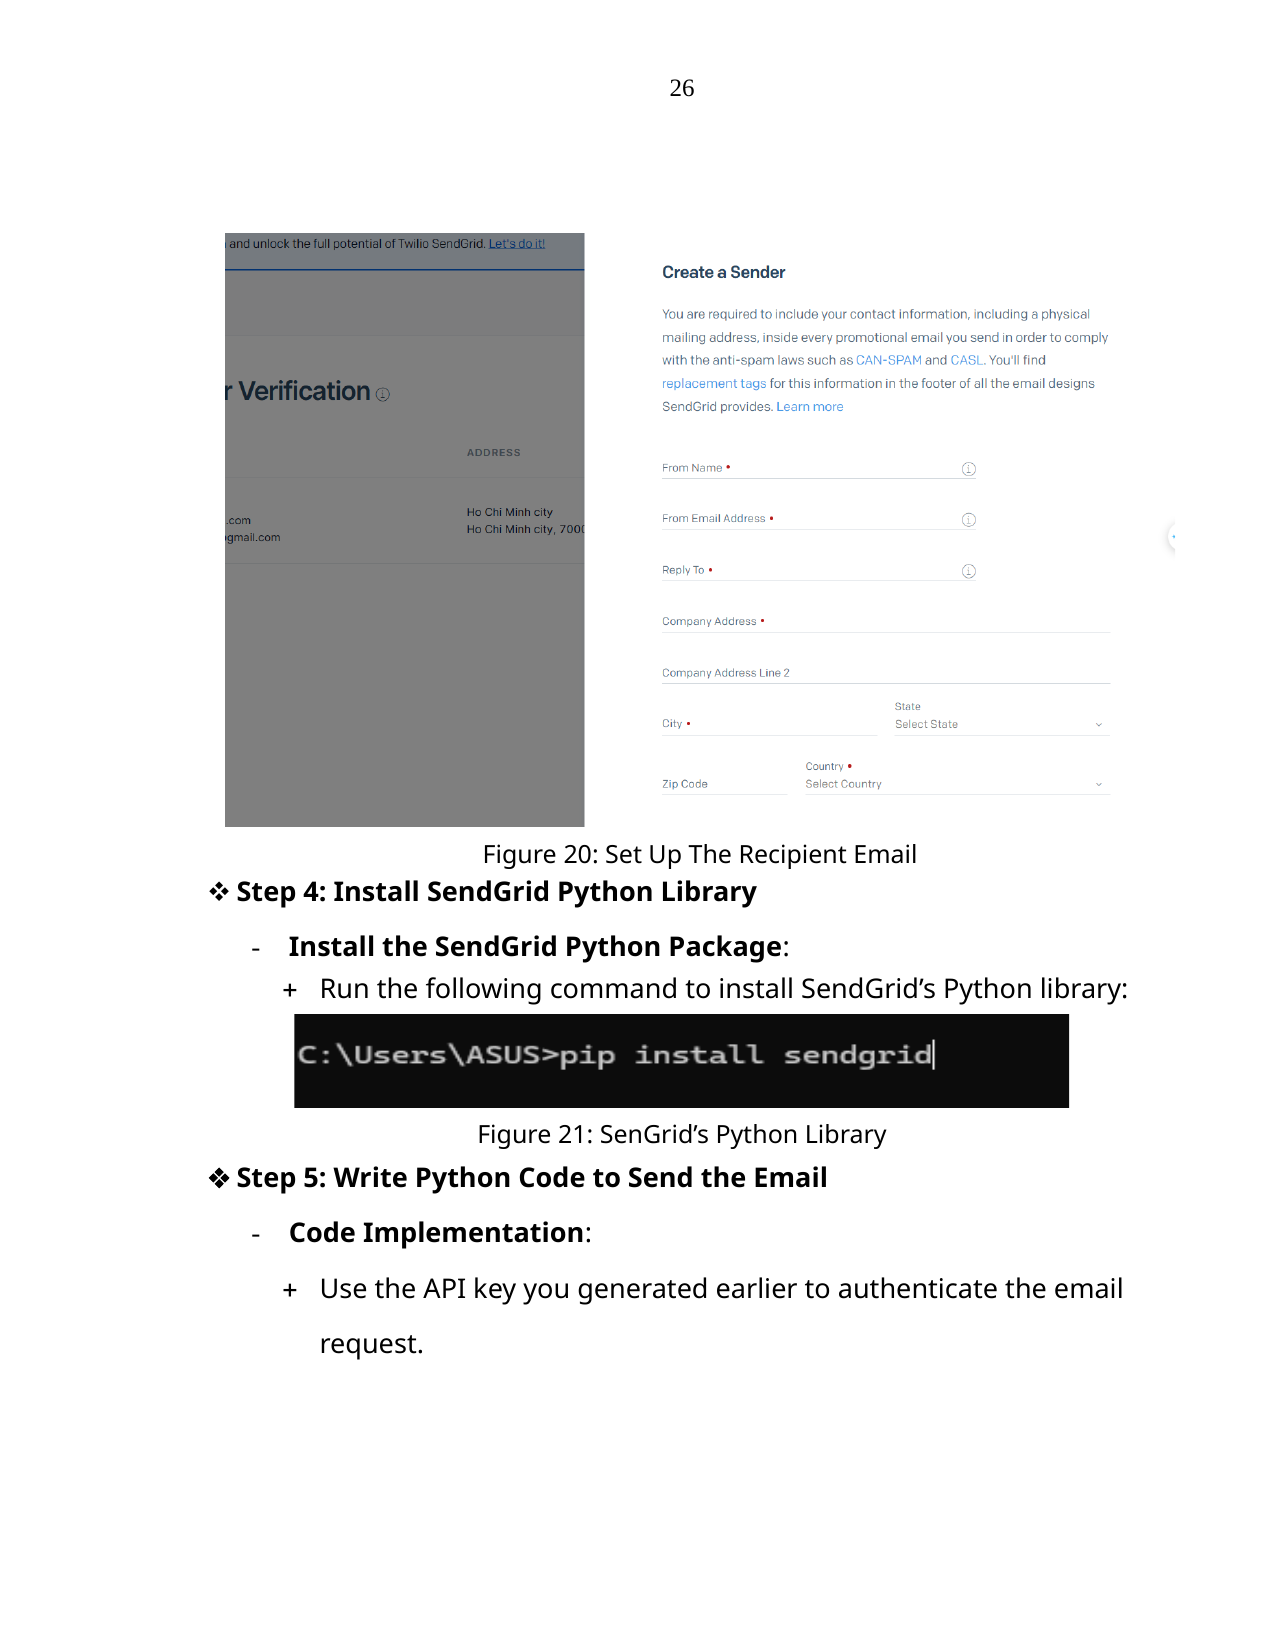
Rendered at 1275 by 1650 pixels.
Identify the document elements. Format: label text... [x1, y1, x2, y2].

list Use the API key you generated earlier to authenticate the email request. [282, 1269, 1157, 1361]
list Install the SendGrid Python Package: [251, 928, 1157, 964]
picture [225, 233, 1175, 827]
picture [294, 1014, 1070, 1108]
list Run the following command to install SendGrid’s Python library: [282, 970, 1157, 1007]
list Code Implementation: [251, 1214, 1157, 1251]
